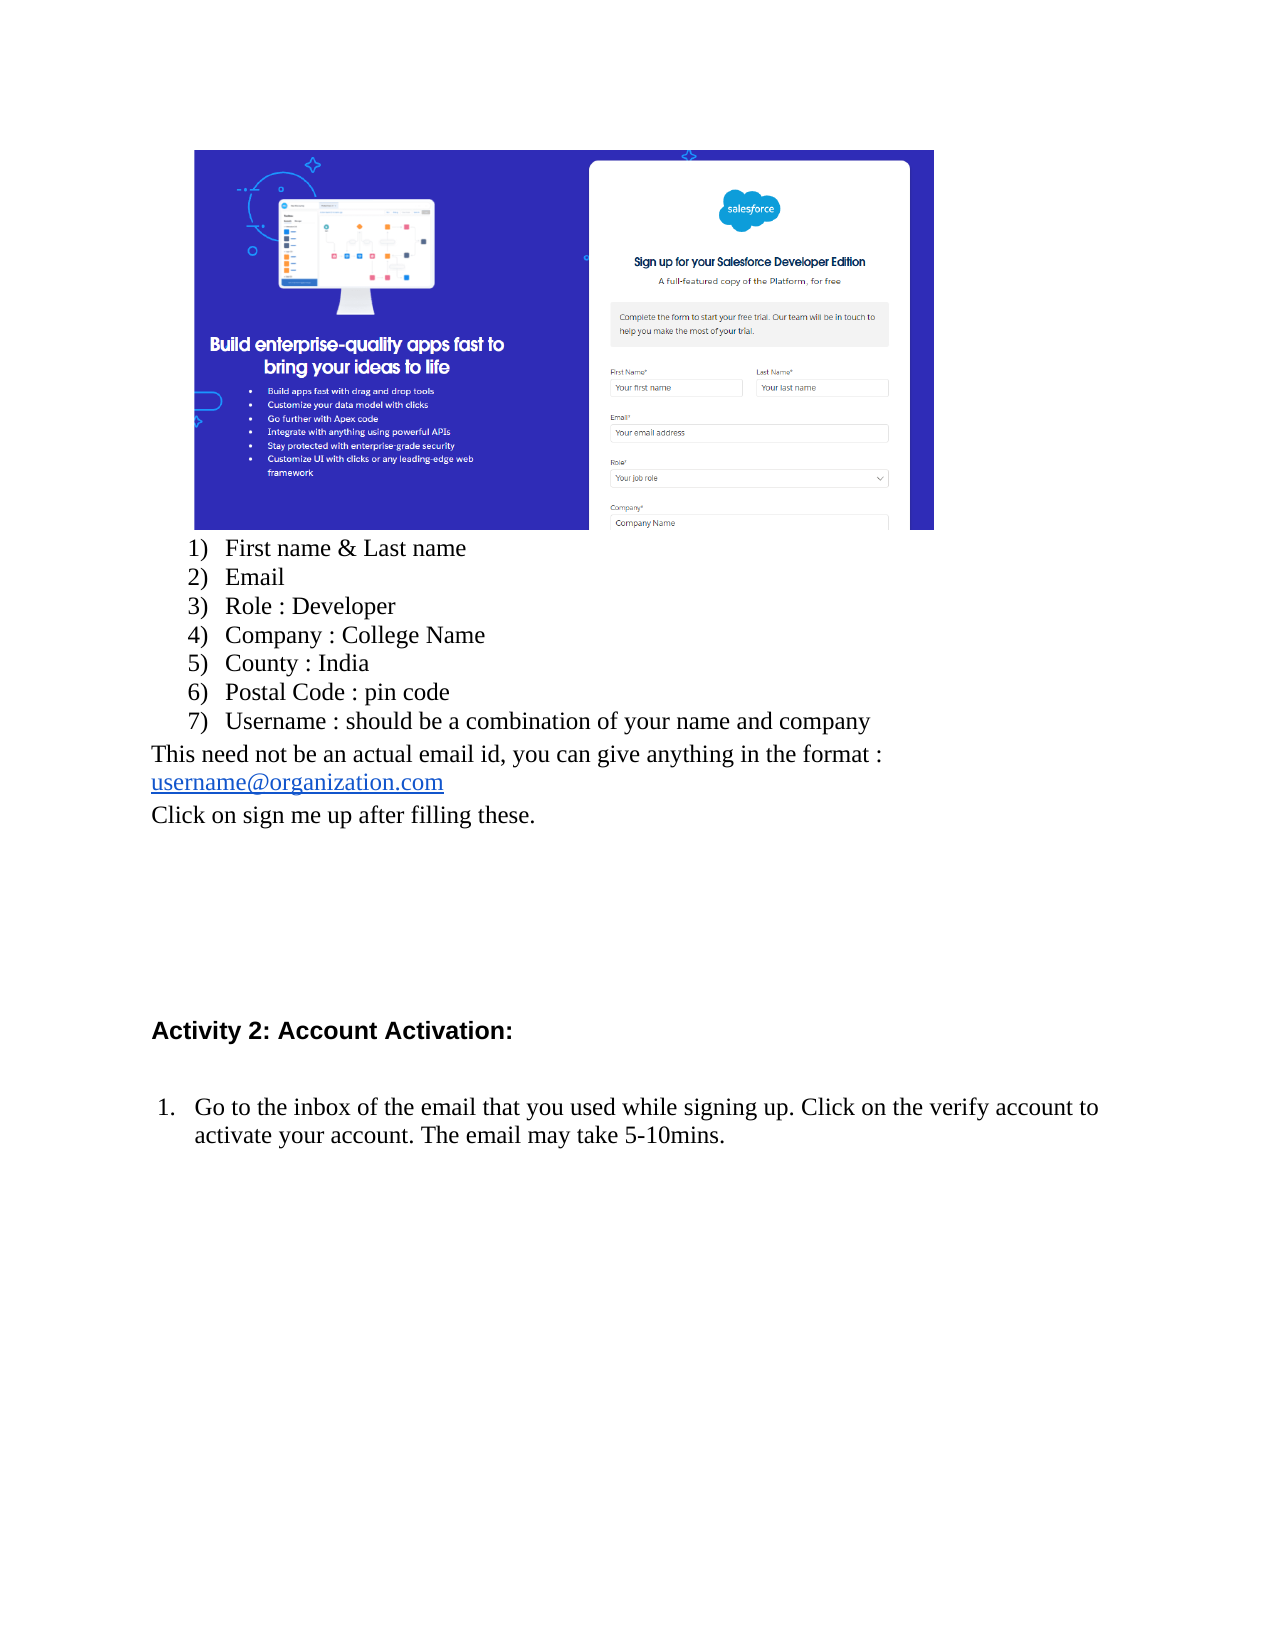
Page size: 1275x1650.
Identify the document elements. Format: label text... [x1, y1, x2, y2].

list Role : Developer [187, 591, 1125, 620]
picture [194, 150, 934, 530]
list Postal Code : pin code [187, 677, 1125, 706]
text Click on sign me up after filling these. [151, 800, 1125, 829]
list Username : should be a combination of your name and company [187, 706, 1125, 735]
list Company : College Name [187, 620, 1125, 648]
text This need not be an actual email id, you can give anything in the format : username@organization.com [151, 739, 1125, 796]
subtitle Activity 2: Account Activation: [270, 1016, 1125, 1045]
list First name & Last name [187, 533, 1125, 562]
list Email [187, 562, 1125, 591]
list Go to the inbox of the email that you used while signing up. Click on the verify account to activate your account. The email may take 5-10mins. [157, 1092, 1125, 1149]
subtitle Activity 2: Account Activation: [151, 1016, 262, 1045]
list County : India [187, 648, 1125, 677]
